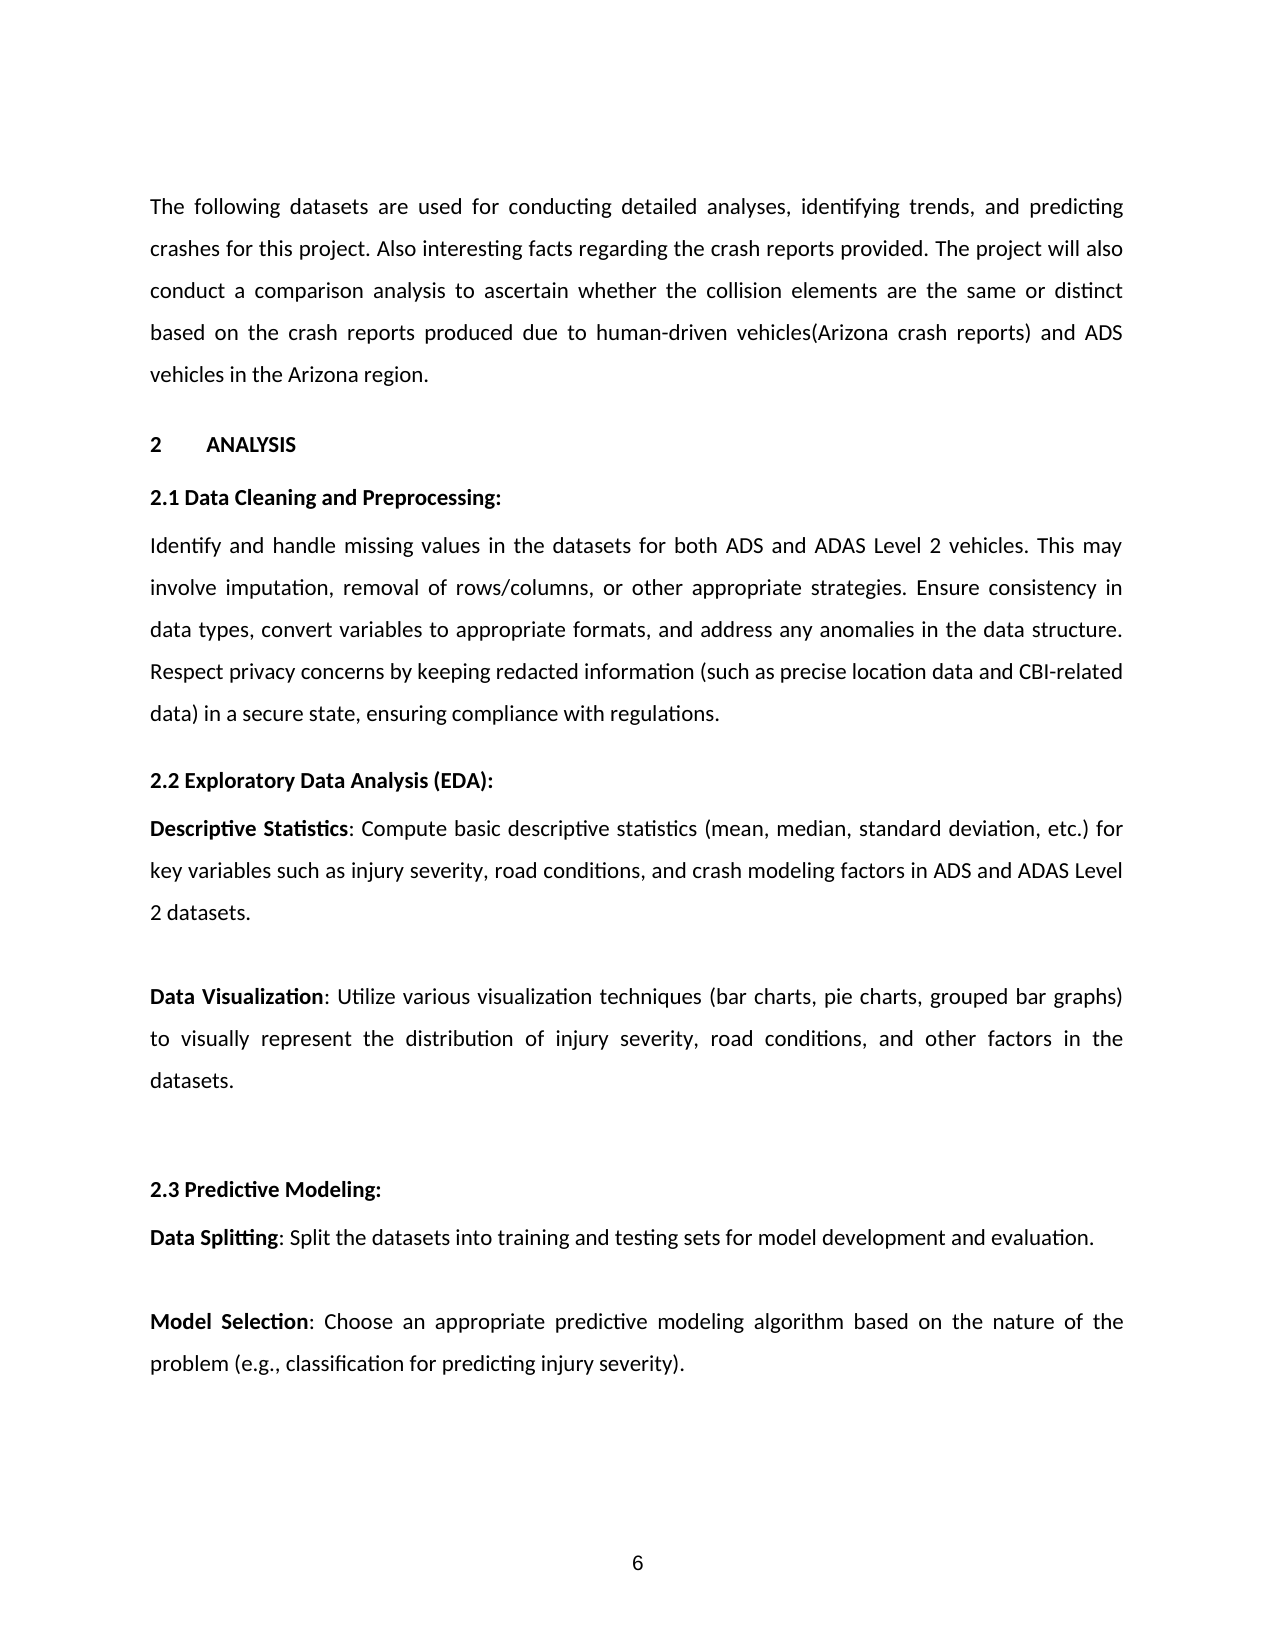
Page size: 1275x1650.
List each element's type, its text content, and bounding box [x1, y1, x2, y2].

text Data Splitting: Split the datasets into training and testing sets for model development and evaluation. [150, 1223, 1125, 1251]
text Descriptive Statistics: Compute basic descriptive statistics (mean, median, standard deviation, etc.) for key variables such as injury severity, road conditions, and crash modeling factors in ADS and ADAS Level 2 datasets. [150, 814, 1125, 926]
text The following datasets are used for conducting detailed analyses, identifying trends, and predicting crashes for this project. Also interesting facts regarding the crash reports provided. The project will also conduct a comparison analysis to ascertain whether the collision elements are the same or distinct based on the crash reports produced due to human-driven vehicles(Arizona crash reports) and ADS vehicles in the Arizona region. [150, 192, 1125, 388]
subtitle 2.1 Data Cleaning and Preprocessing: [150, 483, 1125, 511]
subtitle 2.2 Exploratory Data Analysis (EDA): [150, 766, 1125, 794]
text Model Selection: Choose an appropriate predictive modeling algorithm based on the nature of the problem (e.g., classification for predicting injury severity). [150, 1307, 1125, 1377]
text Identify and handle missing values in the datasets for both ADS and ADAS Level 2 vehicles. This may involve imputation, removal of rows/columns, or other appropriate strategies. Ensure consistency in data types, convert variables to appropriate formats, and address any anomalies in the data structure. Respect privacy concerns by keeping redacted information (such as precise location data and CBI-related data) in a secure state, ensuring compliance with regulations. [150, 531, 1125, 727]
subtitle ANALYSIS [150, 430, 1125, 458]
text Data Visualization: Utilize various visualization techniques (bar charts, pie charts, grouped bar graphs) to visually represent the distribution of injury severity, road conditions, and other factors in the datasets. [150, 982, 1125, 1094]
subtitle 2.3 Predictive Modeling: [150, 1175, 1125, 1203]
